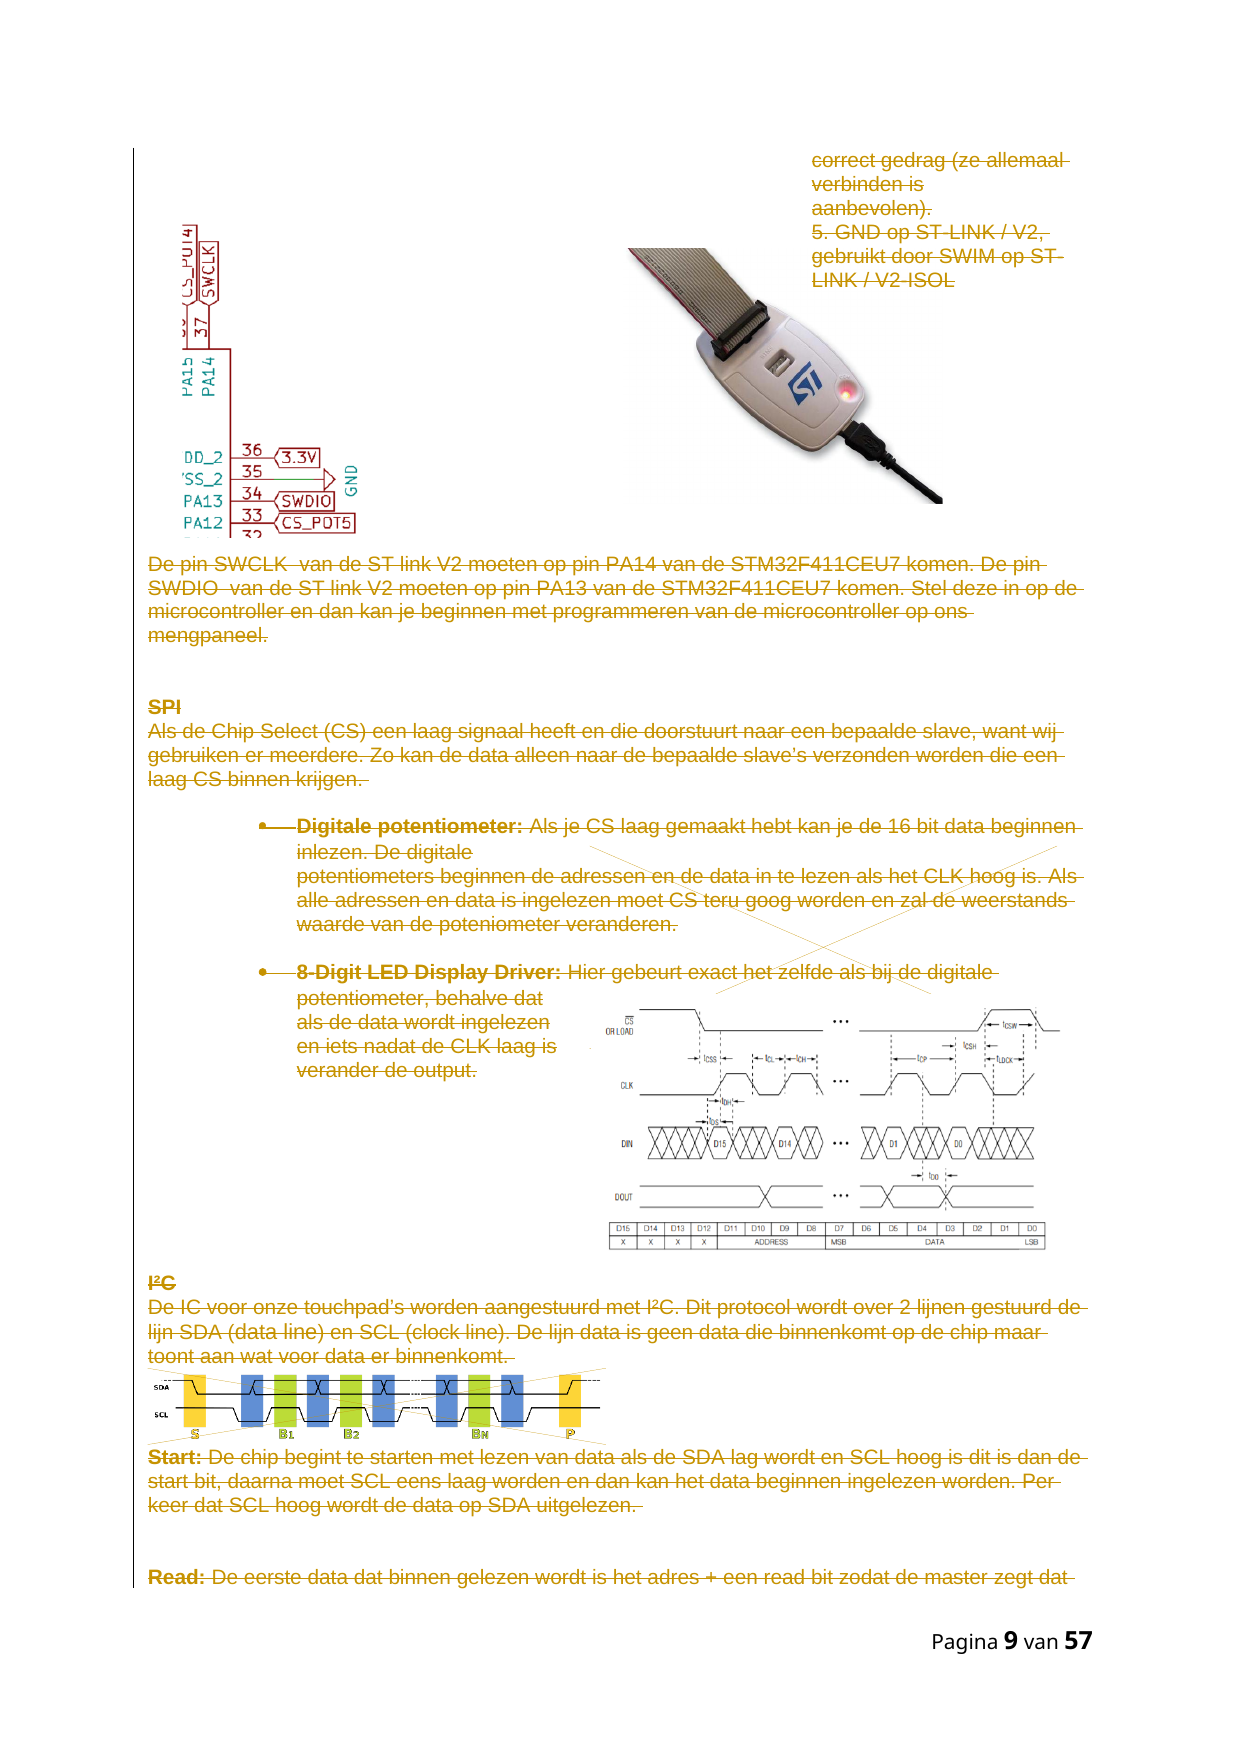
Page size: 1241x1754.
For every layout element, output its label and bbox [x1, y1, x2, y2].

picture [152, 1407, 601, 1445]
picture [901, 248, 943, 257]
picture [622, 248, 943, 504]
picture [872, 248, 899, 257]
picture [930, 274, 940, 281]
picture [381, 1368, 607, 1445]
picture [930, 282, 940, 286]
picture [182, 196, 387, 538]
picture [153, 1368, 600, 1406]
picture [837, 248, 870, 257]
picture [147, 1369, 372, 1444]
picture [591, 994, 1064, 1253]
